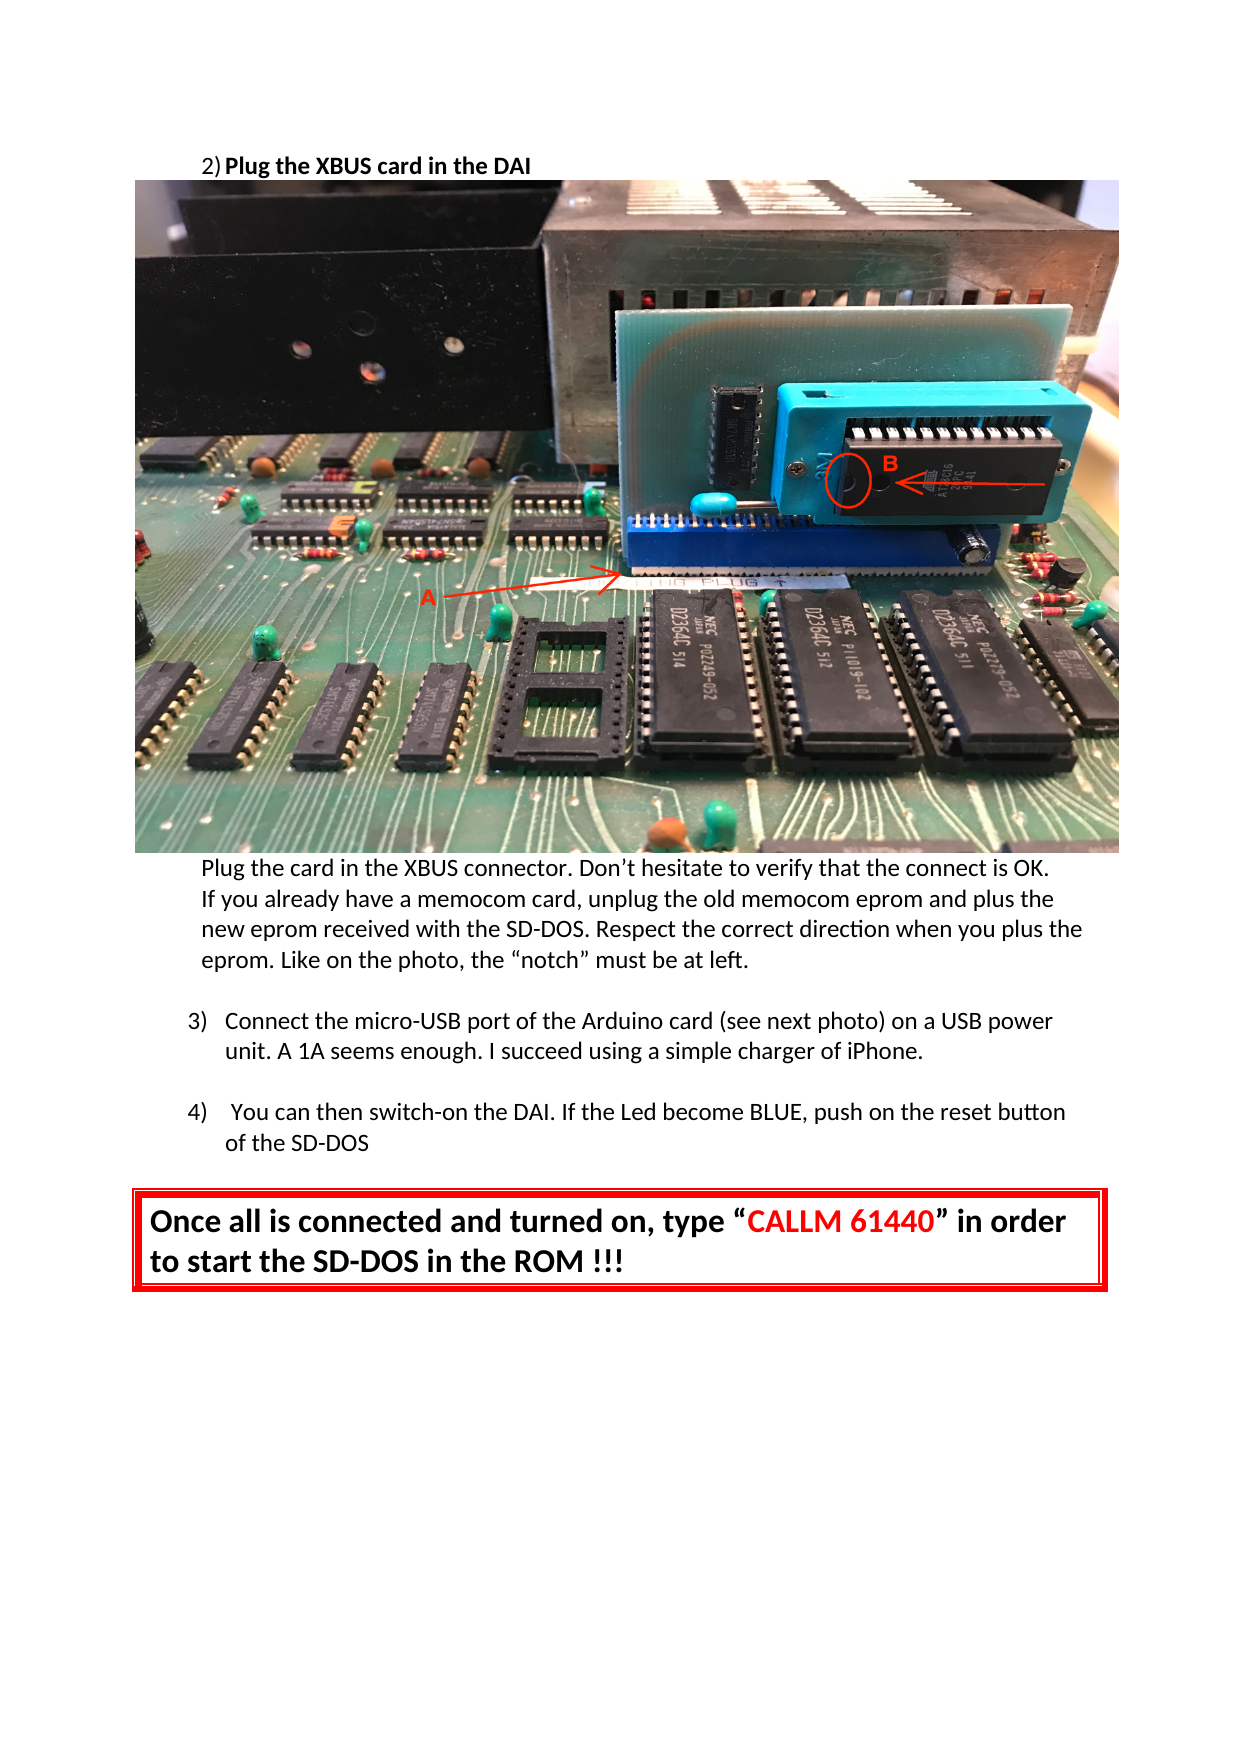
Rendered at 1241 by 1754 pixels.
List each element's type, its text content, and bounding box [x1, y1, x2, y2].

text Once all is connected and turned on, type “CALLM 61440” in order to start the SD-DOS in the ROM !!! [142, 1198, 1098, 1283]
list You can then switch-on the DAI. If the Led become BLUE, push on the reset button of the SD-DOS [187, 1097, 1090, 1158]
list If you already have a memocom card, unplug the old memocom eprom and plus the new eprom received with the SD-DOS. Respect the correct direction when you plus the eprom. Like on the photo, the “notch” must be at left. [201, 883, 1090, 974]
list Plug the XBUS card in the DAI [135, 150, 1090, 180]
list Connect the micro-USB port of the Arduino card (see next photo) on a USB power unit. A 1A seems enough. I succeed using a simple charger of iPhone. [187, 1005, 1090, 1066]
list Plug the card in the XBUS connector. Don’t hesitate to verify that the connect is OK. [201, 853, 1090, 883]
picture [135, 180, 1119, 853]
